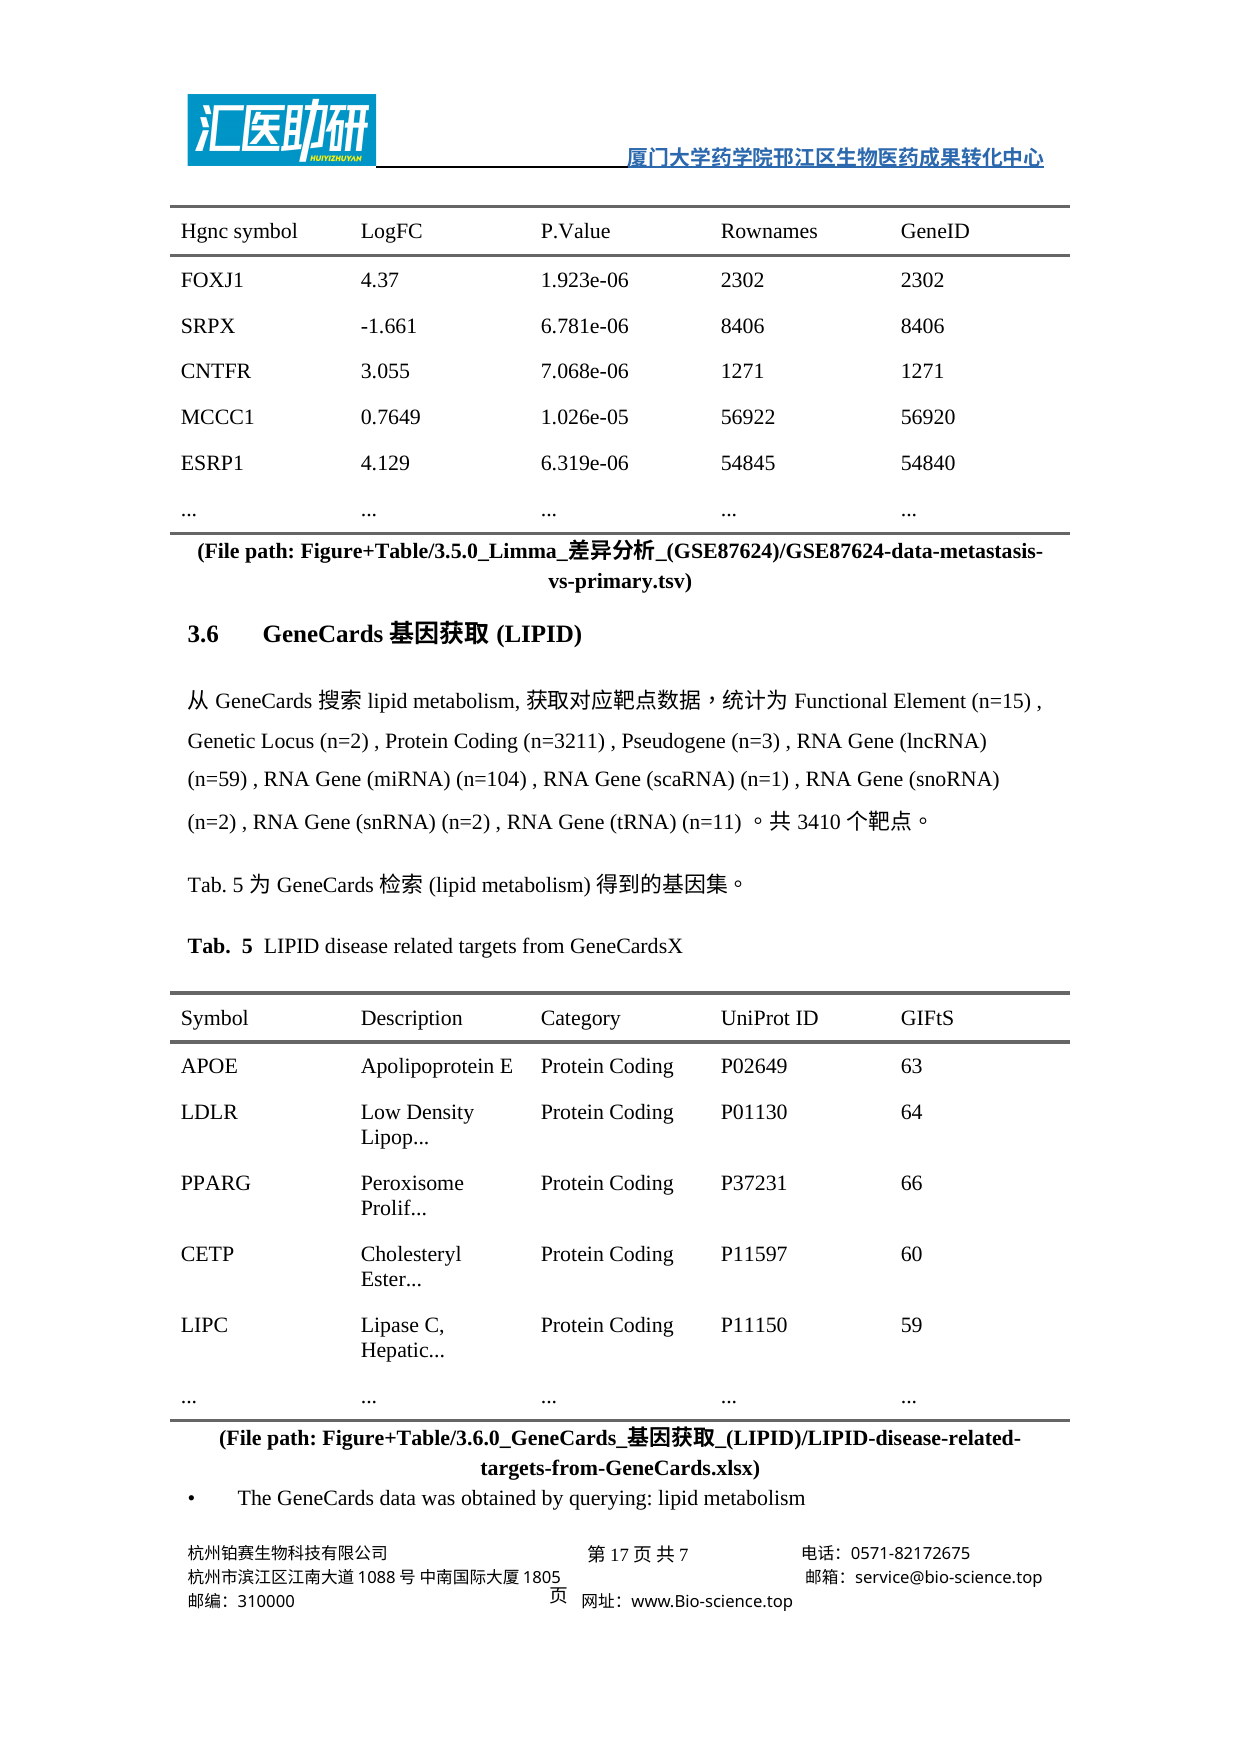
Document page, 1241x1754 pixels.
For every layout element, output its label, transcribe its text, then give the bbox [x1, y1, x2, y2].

table_cell 1271 [710, 349, 890, 394]
table_cell Peroxisome Prolif... [350, 1160, 530, 1231]
table_cell ... [710, 486, 890, 532]
table_cell FOXJ1 [170, 257, 350, 303]
table_cell Low Density Lipop... [350, 1089, 530, 1160]
list The GeneCards data was obtained by querying: lipid metabolism [187, 1485, 1053, 1511]
table_cell 6.319e-06 [530, 440, 710, 486]
table_cell 63 [890, 1044, 1070, 1089]
table_cell 8406 [710, 303, 890, 348]
table_cell P11150 [710, 1302, 890, 1373]
table_cell LIPC [170, 1302, 350, 1373]
table_cell 7.068e-06 [530, 349, 710, 394]
picture [282, 99, 327, 161]
picture [327, 106, 368, 150]
table_cell 54845 [710, 440, 890, 486]
table_cell MCCC1 [170, 394, 350, 440]
table_cell 6.781e-06 [530, 303, 710, 348]
table_cell 2302 [890, 257, 1070, 303]
picture [243, 106, 284, 150]
table_cell ... [170, 486, 350, 532]
table_cell ... [890, 486, 1070, 532]
table_cell ... [890, 1373, 1070, 1418]
table_cell 54840 [890, 440, 1070, 486]
table_cell ... [530, 486, 710, 532]
table_cell 1.923e-06 [530, 257, 710, 303]
table_cell Cholesteryl Ester... [350, 1231, 530, 1302]
table_cell 1271 [890, 349, 1070, 394]
table_cell ... [170, 1373, 350, 1418]
table_cell APOE [170, 1044, 350, 1089]
text 从 GeneCards 搜索 lipid metabolism, 获取对应靶点数据，统计为 Functional Element (n=15) , Genetic Locus (n=2) , Protein Coding (n=3211) , Pseudogene (n=3) , RNA Gene (lncRNA) (n=59) , RNA Gene (miRNA) (n=104) , RNA Gene (scaRNA) (n=1) , RNA Gene (snoRNA) (n=2) , RNA Gene (snRNA) (n=2) , RNA Gene (tRNA) (n=11) 。共 3410 个靶点。 [187, 686, 1053, 836]
text (File path: Figure+Table/3.5.0_Limma_差异分析_(GSE87624)/GSE87624-data-metastasis-vs-primary.tsv) [187, 535, 1053, 595]
table_cell Protein Coding [530, 1089, 710, 1160]
table_cell Protein Coding [530, 1044, 710, 1089]
table_cell Lipase C, Hepatic... [350, 1302, 530, 1373]
picture [196, 131, 208, 150]
table_cell SRPX [170, 303, 350, 348]
table_cell P11597 [710, 1231, 890, 1302]
table_header Symbol [170, 995, 350, 1040]
table_cell Apolipoprotein E [350, 1044, 530, 1089]
table_cell 1.026e-05 [530, 394, 710, 440]
table_header Description [350, 995, 530, 1040]
picture [204, 106, 210, 114]
table_cell 56922 [710, 394, 890, 440]
table_cell P37231 [710, 1160, 890, 1231]
text (File path: Figure+Table/3.6.0_GeneCards_基因获取_(LIPID)/LIPID-disease-related-targets-from-GeneCards.xlsx) [187, 1422, 1053, 1482]
table_header Rownames [710, 208, 890, 254]
table_cell CETP [170, 1231, 350, 1302]
table_cell CNTFR [170, 349, 350, 394]
table_header P.Value [530, 208, 710, 254]
table_cell 4.37 [350, 257, 530, 303]
table_cell -1.661 [350, 303, 530, 348]
table_cell Protein Coding [530, 1302, 710, 1373]
table_cell Protein Coding [530, 1160, 710, 1231]
table_header GeneID [890, 208, 1070, 254]
table_cell Protein Coding [530, 1231, 710, 1302]
table_header GIFtS [890, 995, 1070, 1040]
table_cell LDLR [170, 1089, 350, 1160]
table_header LogFC [350, 208, 530, 254]
table_cell 66 [890, 1160, 1070, 1231]
table_header UniProt ID [710, 995, 890, 1040]
table_cell ... [350, 486, 530, 532]
table_cell P01130 [710, 1089, 890, 1160]
table_header Category [530, 995, 710, 1040]
table_cell 56920 [890, 394, 1070, 440]
table_cell 64 [890, 1089, 1070, 1160]
table_cell ... [710, 1373, 890, 1418]
table_cell ESRP1 [170, 440, 350, 486]
table_cell 8406 [890, 303, 1070, 348]
table_cell ... [530, 1373, 710, 1418]
table_cell ... [350, 1373, 530, 1418]
table_cell 3.055 [350, 349, 530, 394]
picture [210, 106, 243, 150]
subtitle 3.6 GeneCards 基因获取 (LIPID) [187, 616, 1053, 650]
table_cell 60 [890, 1231, 1070, 1302]
text Tab. 为 GeneCards 检索 (lipid metabolism) 得到的基因集。 [187, 869, 1053, 899]
table_cell 0.7649 [350, 394, 530, 440]
table_cell P02649 [710, 1044, 890, 1089]
table_cell PPARG [170, 1160, 350, 1231]
table_header Hgnc symbol [170, 208, 350, 254]
table_cell 4.129 [350, 440, 530, 486]
picture [201, 118, 208, 127]
table_cell 2302 [710, 257, 890, 303]
table_cell 59 [890, 1302, 1070, 1373]
